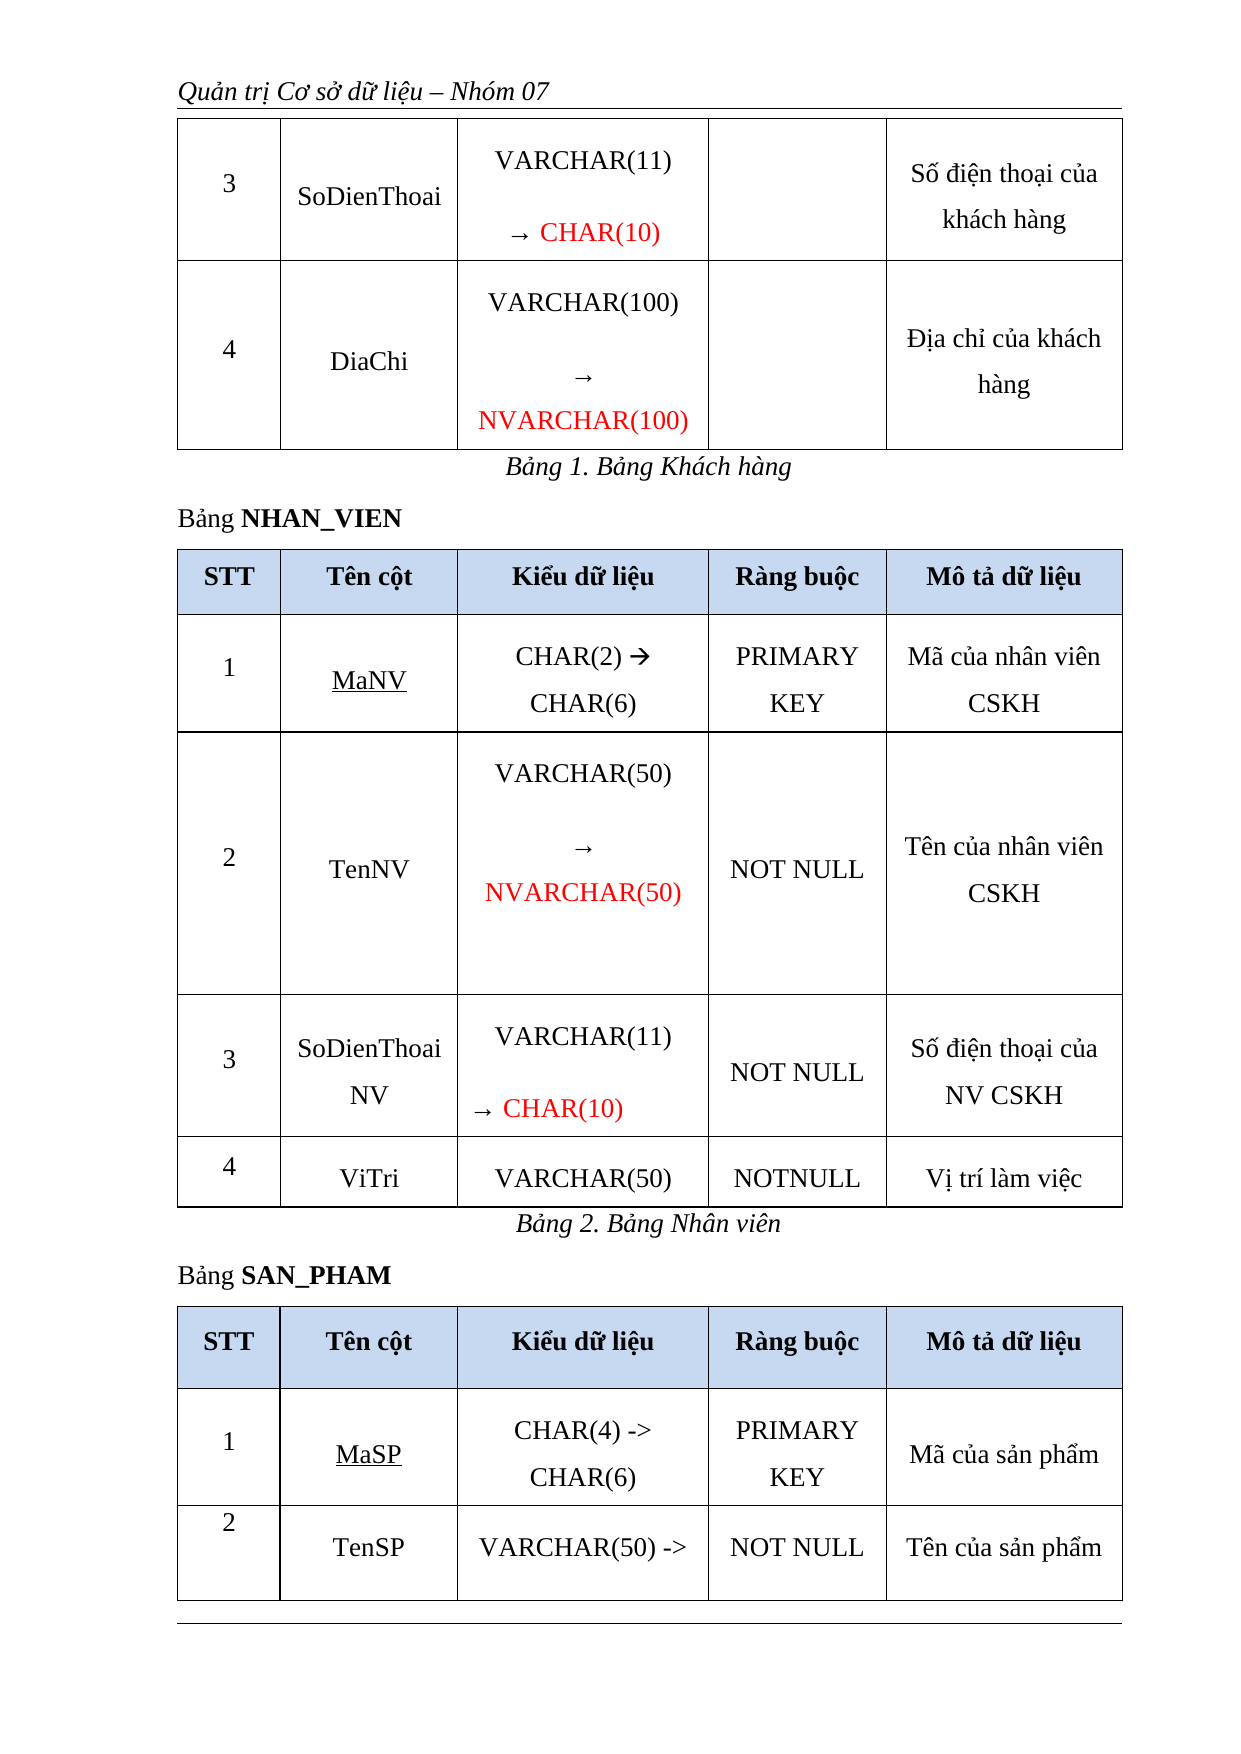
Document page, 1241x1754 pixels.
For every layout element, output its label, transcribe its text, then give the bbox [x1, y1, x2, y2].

table_cell CHAR(4) -> CHAR(6) [458, 1389, 708, 1505]
table_cell SoDienThoai [281, 119, 457, 260]
table_header Tên cột [281, 1307, 457, 1388]
table_cell 1 [178, 615, 280, 731]
table_cell Địa chỉ của khách hàng [887, 261, 1122, 449]
table_cell 4 [178, 1137, 280, 1206]
table_cell PRIMARY KEY [709, 615, 886, 731]
table_cell VARCHAR(50) [458, 1137, 708, 1206]
table_cell NOT NULL [709, 1506, 886, 1600]
table_cell NOTNULL [709, 1137, 886, 1206]
table_cell Số điện thoại của NV CSKH [887, 995, 1122, 1136]
table_header Ràng buộc [709, 550, 886, 614]
table_cell MaSP [281, 1389, 457, 1505]
table_cell Số điện thoại của khách hàng [887, 119, 1122, 260]
table_cell VARCHAR(11) CHAR(10) [458, 995, 708, 1136]
text Bảng 2. Bảng Nhân viên [177, 1208, 1122, 1238]
table_header Mô tả dữ liệu [887, 550, 1122, 614]
table_header Ràng buộc [709, 1307, 886, 1388]
table_header STT [178, 550, 280, 614]
table_header Kiểu dữ liệu [458, 550, 708, 614]
table_cell 2 [178, 733, 280, 994]
table_cell VARCHAR(50) NVARCHAR(50) [458, 733, 708, 994]
table_cell SoDienThoaiNV [281, 995, 457, 1136]
table_header STT [178, 1307, 279, 1388]
table_cell Vị trí làm việc [887, 1137, 1122, 1206]
table_cell NOT NULL [709, 995, 886, 1136]
table_header Mô tả dữ liệu [887, 1307, 1122, 1388]
table_cell DiaChi [281, 261, 457, 449]
table_cell MaNV [281, 615, 457, 731]
table_cell Mã của nhân viên CSKH [887, 615, 1122, 731]
table_cell Tên của nhân viên CSKH [887, 733, 1122, 994]
table_cell CHAR(2) 🡪 CHAR(6) [458, 615, 708, 731]
table_cell 1 [178, 1389, 279, 1505]
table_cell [458, 1506, 708, 1600]
table_cell 2 [178, 1506, 279, 1600]
table_cell [709, 119, 886, 260]
table_cell NOT NULL [709, 733, 886, 994]
table_cell Tên của sản phẩm [887, 1506, 1122, 1600]
table_cell TenSP [281, 1506, 457, 1600]
text Bảng SAN_PHAM [177, 1259, 1122, 1291]
table_cell Mã của sản phẩm [887, 1389, 1122, 1505]
table_cell PRIMARY KEY [709, 1389, 886, 1505]
table_header Kiểu dữ liệu [458, 1307, 708, 1388]
table_cell ViTri [281, 1137, 457, 1206]
text Bảng 1. Bảng Khách hàng [177, 450, 1122, 481]
text Bảng NHAN_VIEN [177, 502, 1122, 533]
table_cell 3 [178, 119, 280, 260]
table_cell VARCHAR(100) NVARCHAR(100) [458, 261, 708, 449]
table_cell VARCHAR(11) CHAR(10) [458, 119, 708, 260]
table_cell 4 [178, 261, 280, 449]
table_cell 3 [178, 995, 280, 1136]
table_header Tên cột [281, 550, 457, 614]
table_cell TenNV [281, 733, 457, 994]
table_cell [709, 261, 886, 449]
